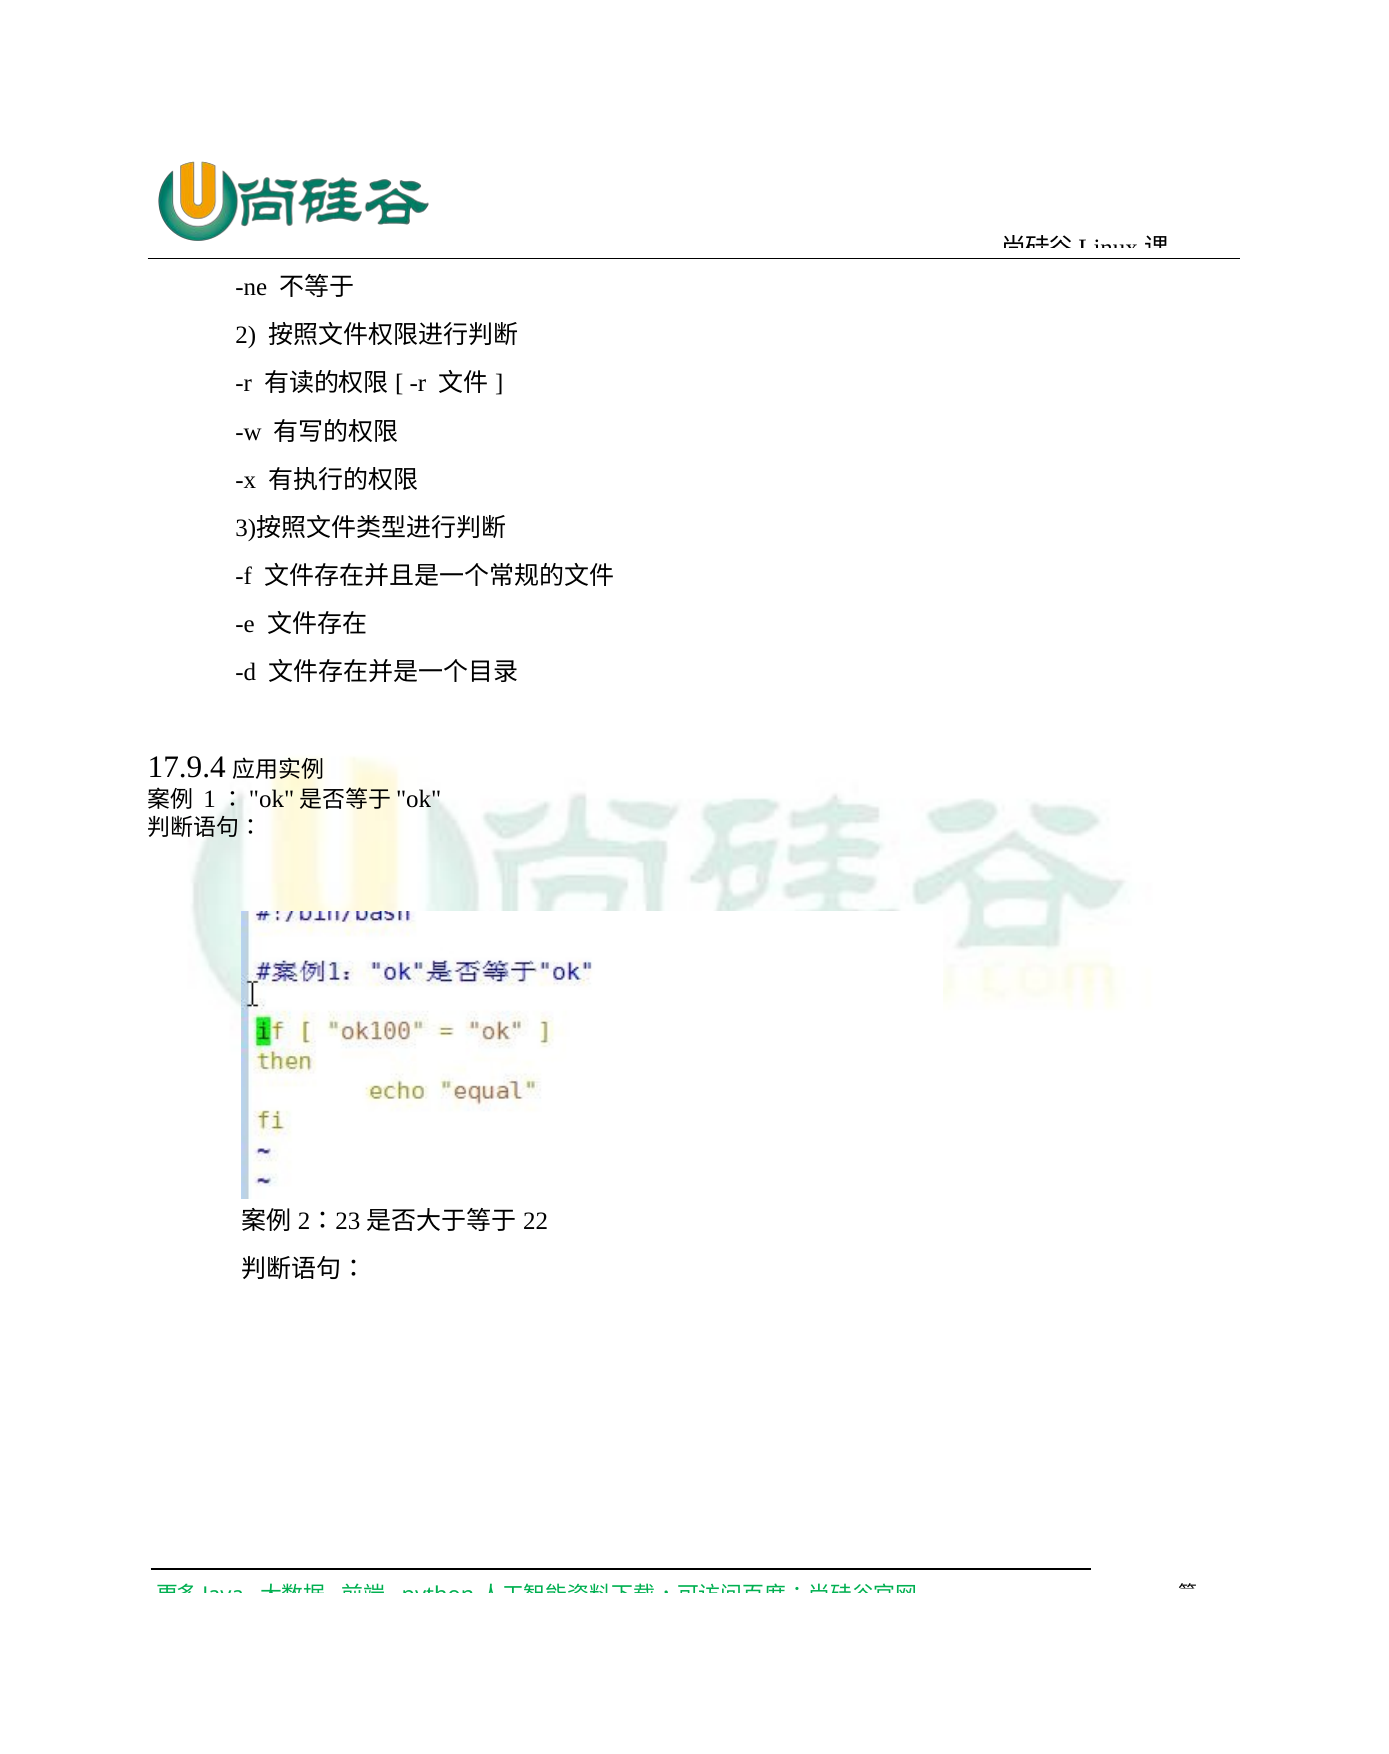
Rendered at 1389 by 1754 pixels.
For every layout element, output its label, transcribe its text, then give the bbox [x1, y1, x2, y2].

picture [147, 153, 436, 249]
text -x 有执行的权限 [235, 461, 1253, 495]
text 2) 按照文件权限进行判断 [235, 317, 1253, 351]
text 判断语句： [241, 1251, 1253, 1285]
text 3)按照文件类型进行判断 [235, 509, 1253, 543]
text -r 有读的权限 [ -r 文件 ] [235, 365, 1253, 399]
text -ne 不等于 [235, 269, 1253, 303]
text -d 文件存在并是一个目录 [235, 654, 1253, 688]
text -e 文件存在 [235, 606, 1253, 640]
text -f 文件存在并且是一个常规的文件 [235, 558, 1253, 592]
picture [147, 716, 1241, 1083]
text -w 有写的权限 [235, 413, 1253, 447]
